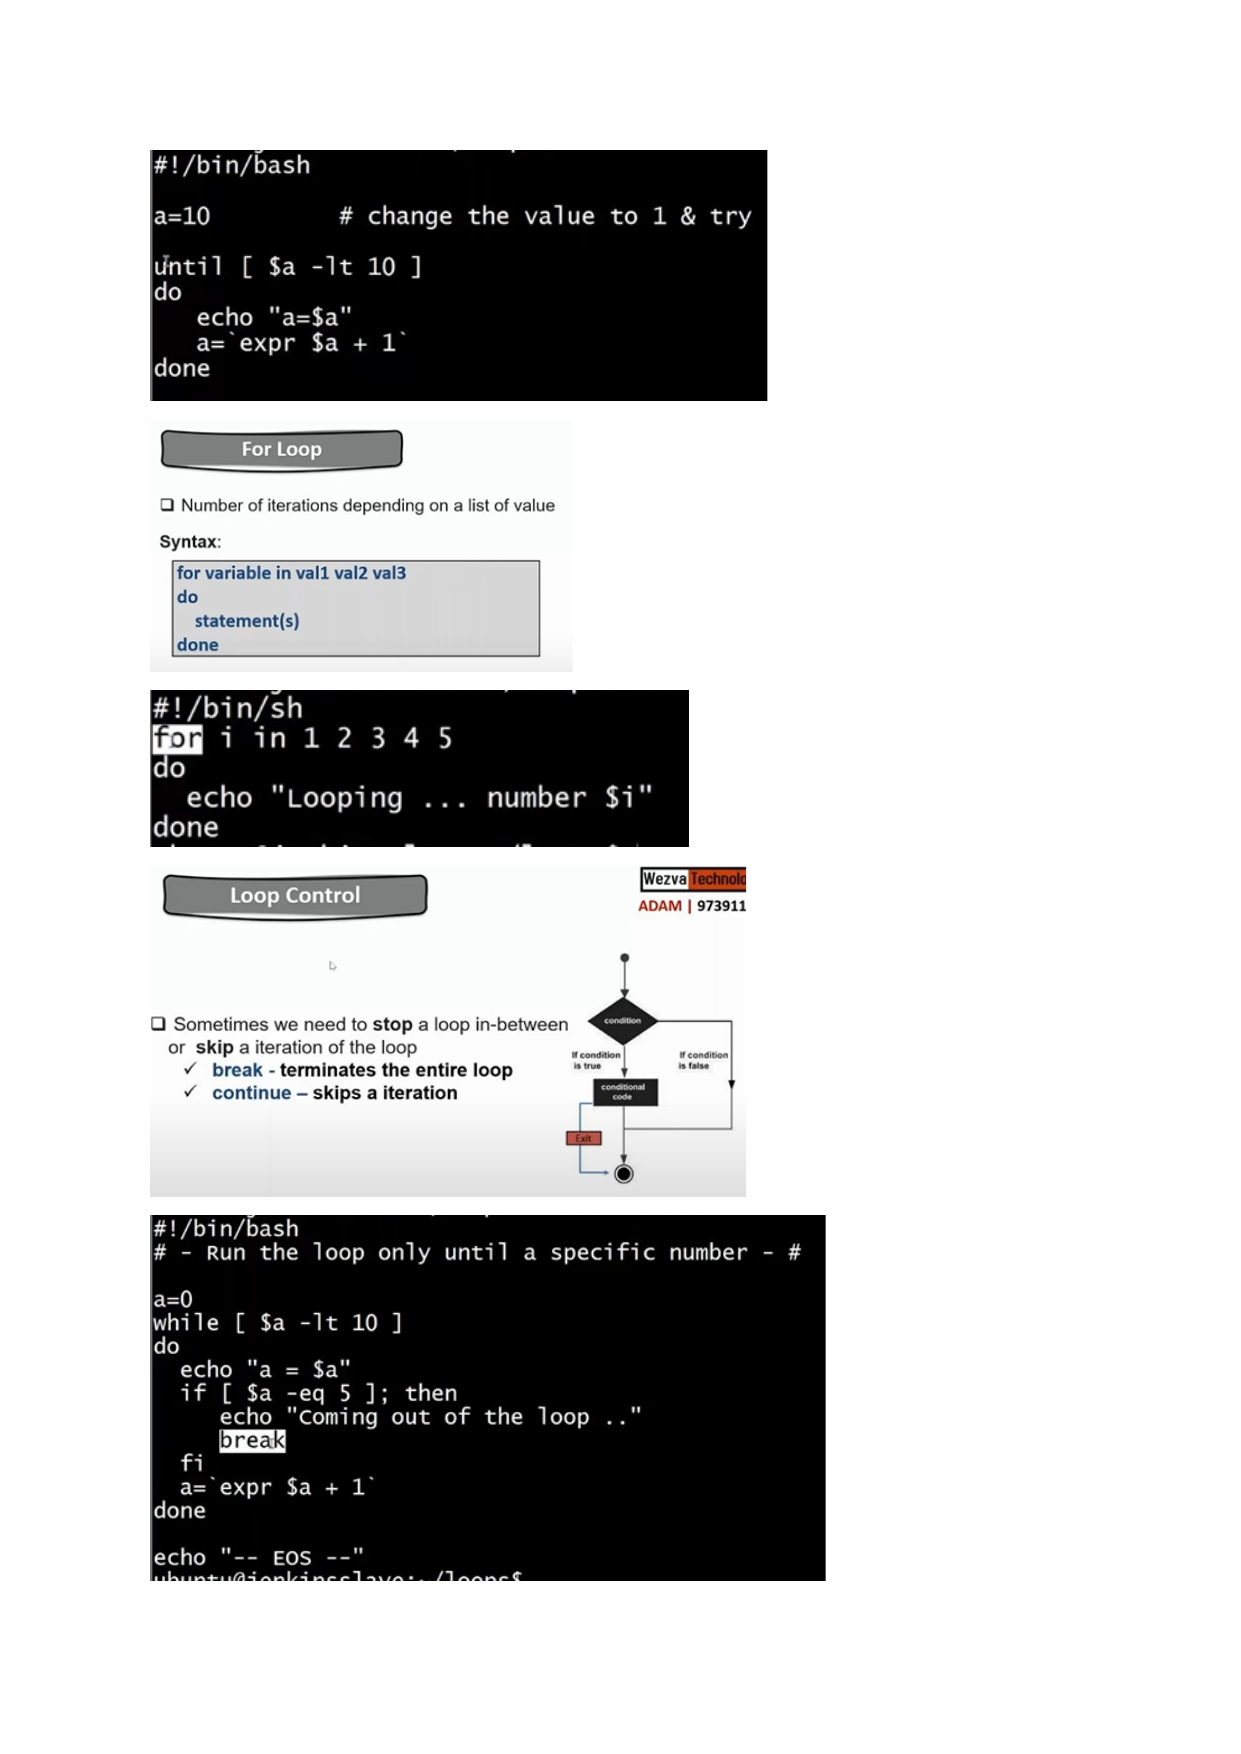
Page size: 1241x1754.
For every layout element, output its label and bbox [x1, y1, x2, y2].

picture [150, 866, 747, 1197]
picture [150, 690, 689, 847]
picture [150, 150, 768, 401]
picture [150, 420, 573, 672]
picture [150, 1215, 826, 1581]
